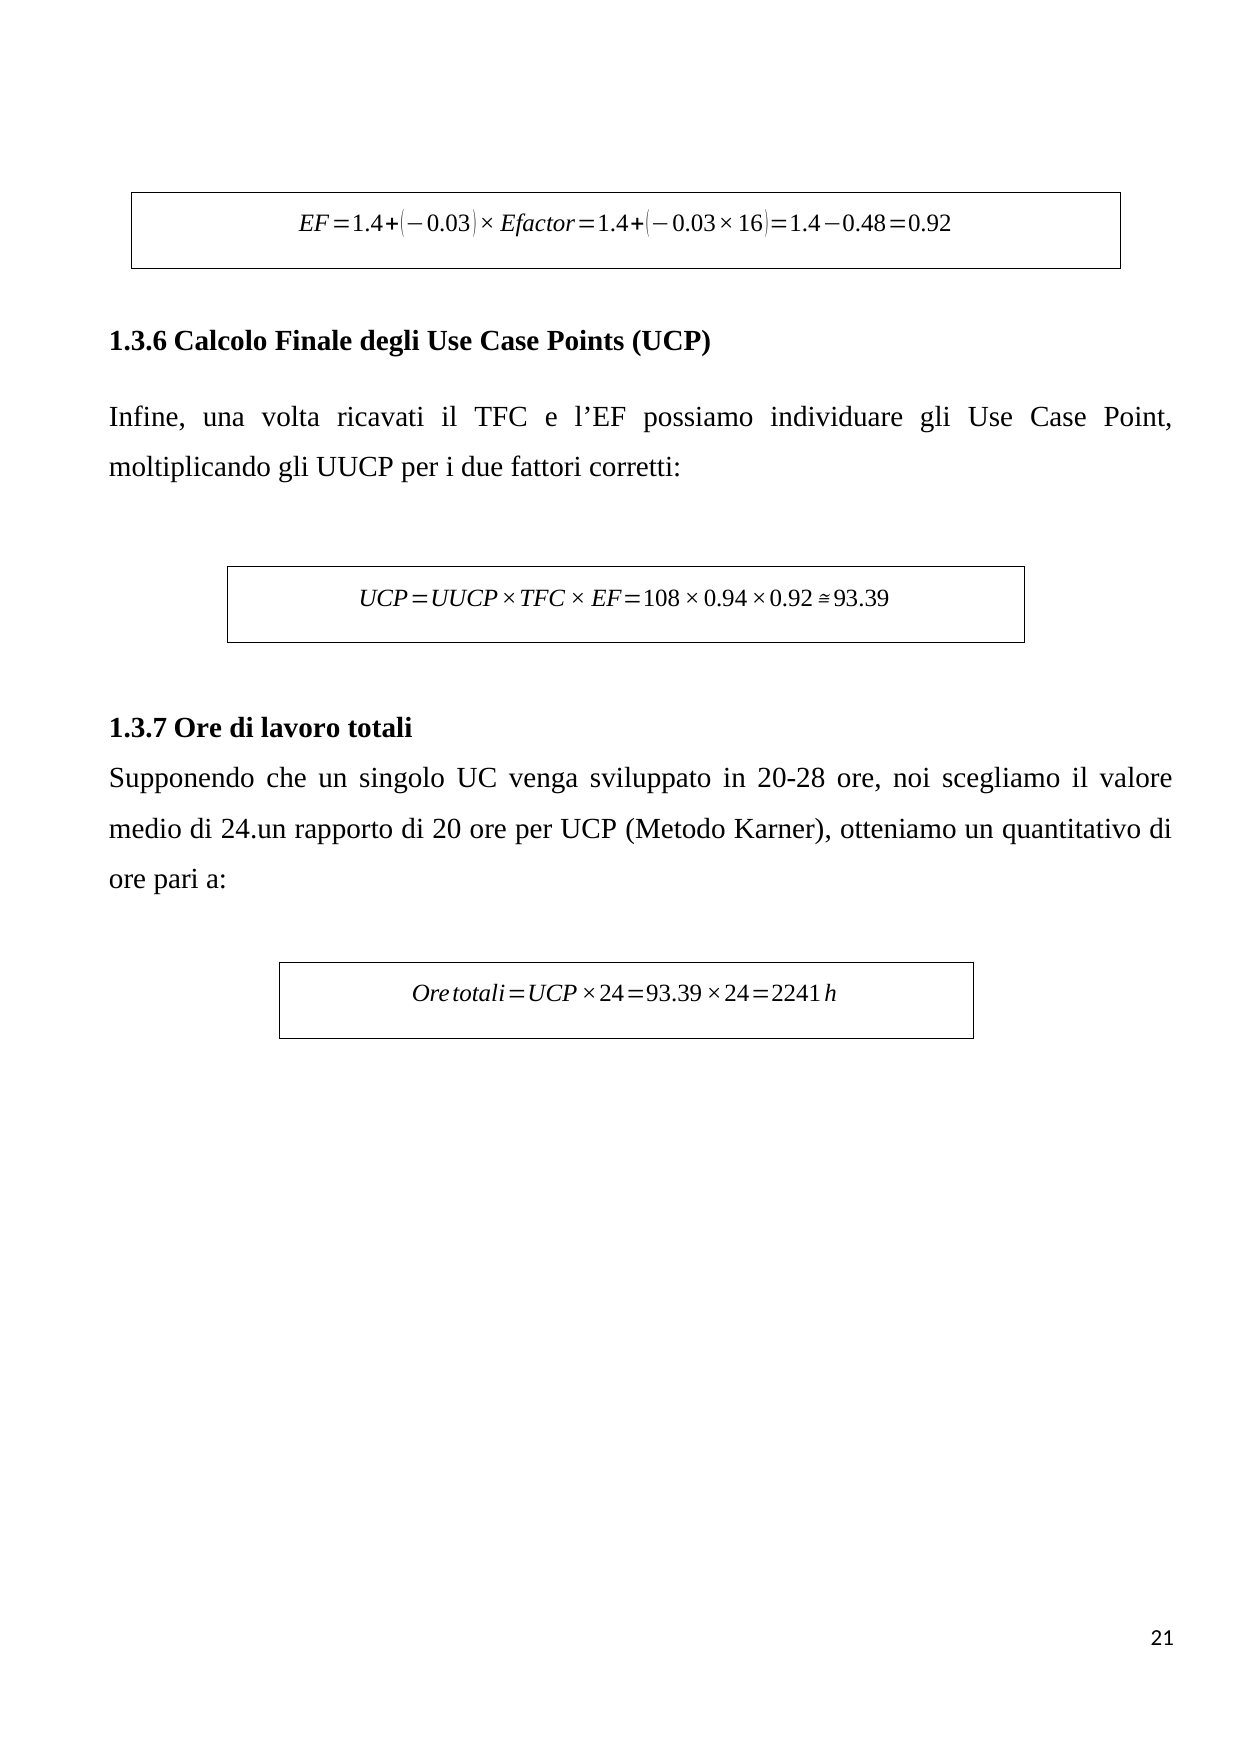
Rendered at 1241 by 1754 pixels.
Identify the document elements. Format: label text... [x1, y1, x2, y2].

subtitle 1.3.7 Ore di lavoro totali [109, 710, 1083, 744]
text Infine, una volta ricavati il TFC e l’EF possiamo individuare gli Use Case Point, moltiplicando gli UUCP per i due fattori corretti: [109, 399, 1173, 482]
subtitle 1.3.6 Calcolo Finale degli Use Case Points (UCP) [109, 323, 1083, 357]
table_header [132, 193, 1120, 268]
table_header [228, 567, 1024, 642]
table_header [280, 963, 973, 1037]
text Supponendo che un singolo UC venga sviluppato in 20-28 ore, noi scegliamo il valore medio di 24.un rapporto di 20 ore per UCP (Metodo Karner), otteniamo un quantitativo di ore pari a: [109, 760, 1173, 894]
